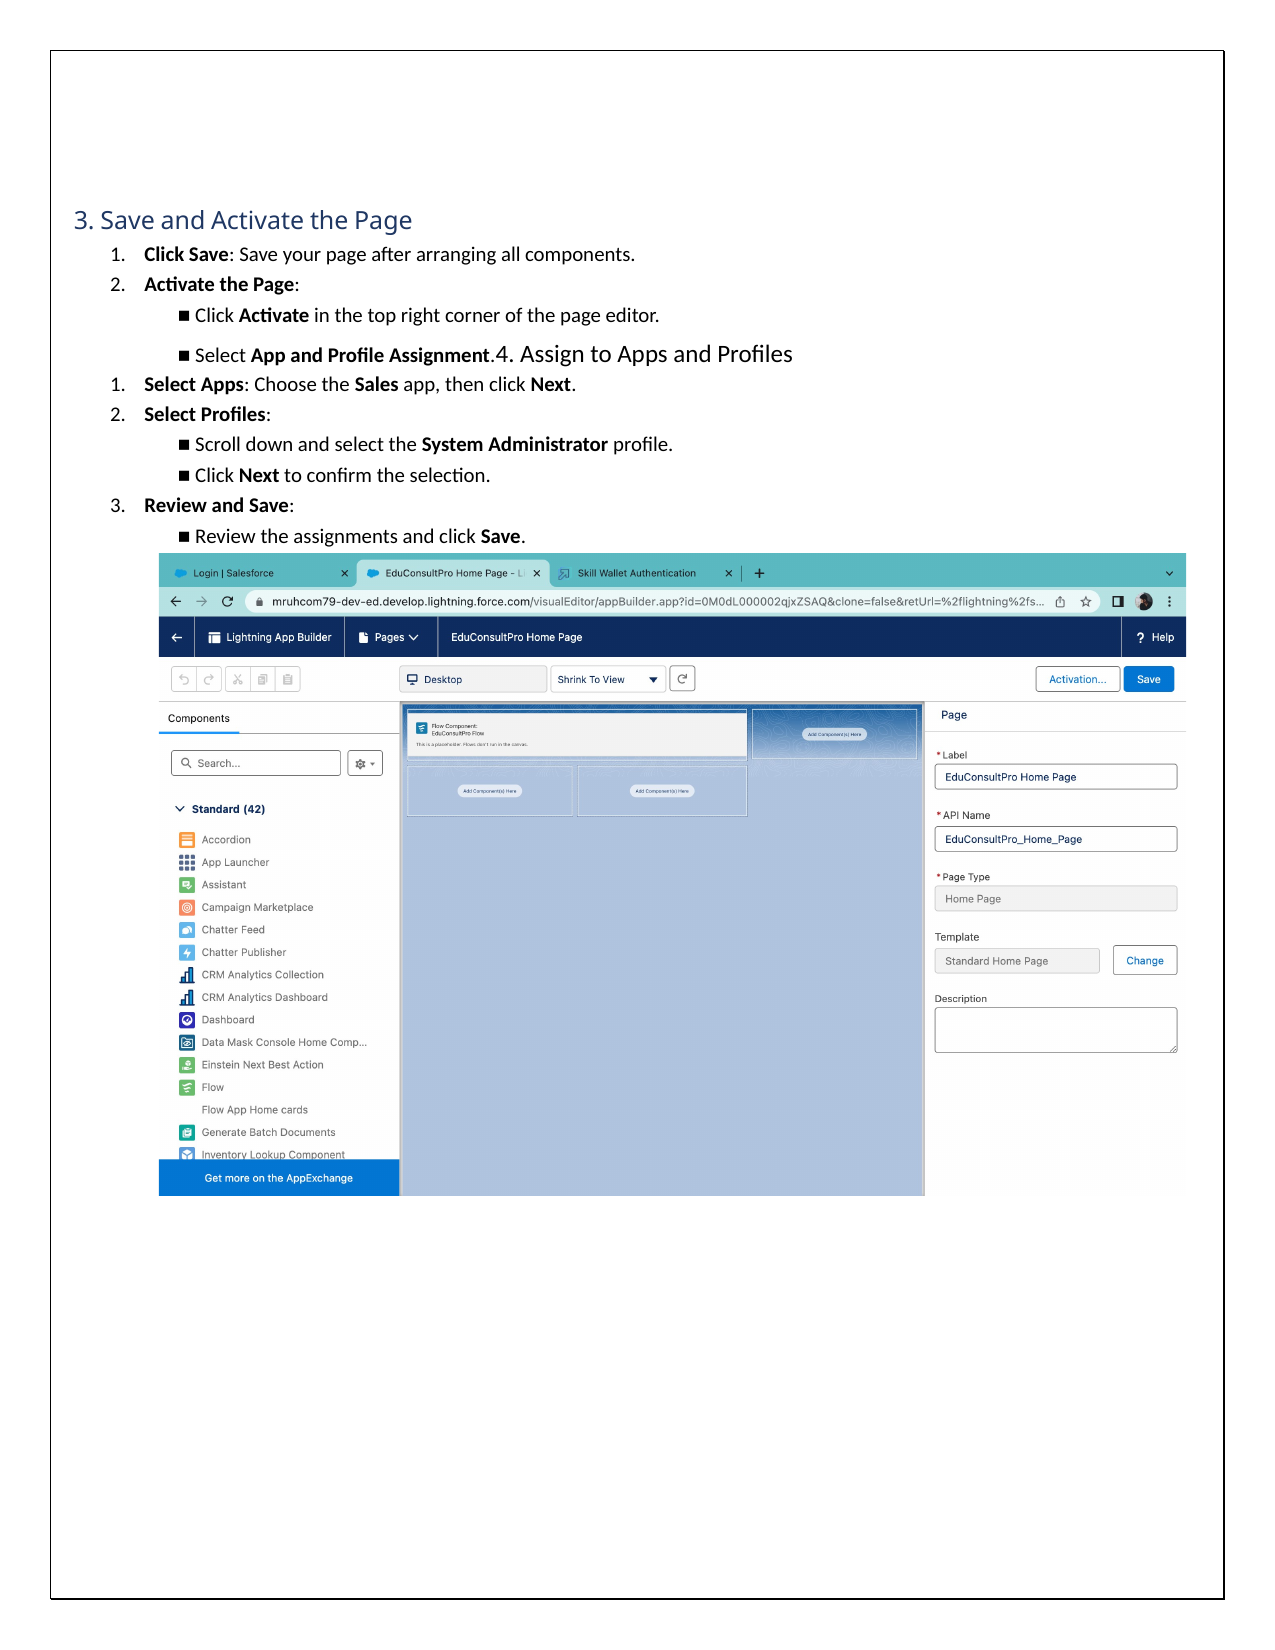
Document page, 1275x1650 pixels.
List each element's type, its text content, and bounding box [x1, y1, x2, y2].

text ■ Click Activate in the top right corner of the page editor. [178, 302, 1182, 327]
list Select Apps: Choose the Sales app, then click Next. [110, 371, 1190, 396]
text ■ Review the assignments and click Save. [178, 523, 1182, 548]
text ■ Select App and Profile Assignment.4. Assign to Apps and Profiles [178, 338, 1199, 368]
list Review and Save: [110, 492, 1190, 518]
list Activate the Page: [110, 272, 1186, 297]
list Select Profiles: [110, 401, 1190, 427]
text ■ Click Next to confirm the selection. [178, 462, 1182, 487]
text ■ Scroll down and select the System Administrator profile. [178, 432, 1182, 457]
subtitle 3. Save and Activate the Page [73, 203, 1182, 237]
list Click Save: Save your page after arranging all components. [110, 241, 1186, 267]
picture [158, 553, 1187, 1196]
